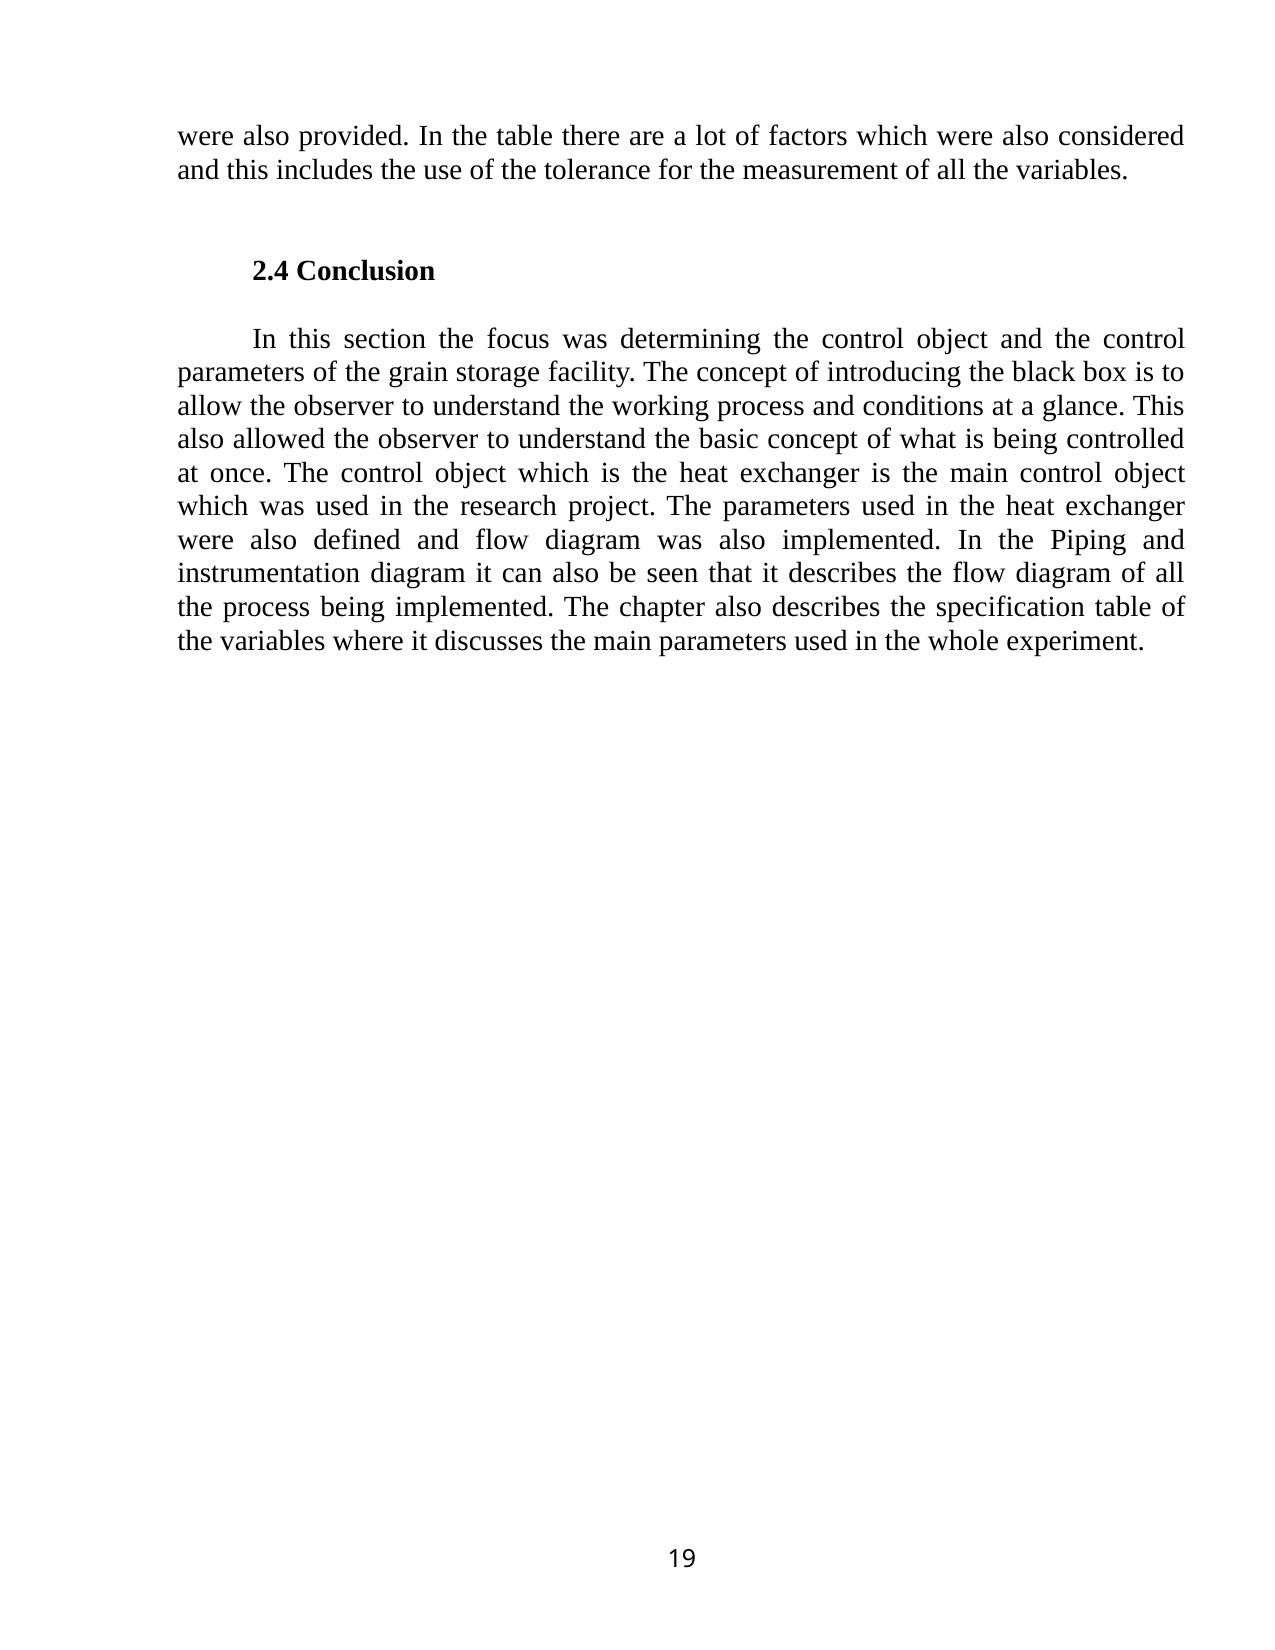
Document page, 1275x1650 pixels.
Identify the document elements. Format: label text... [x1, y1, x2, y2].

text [177, 118, 1186, 186]
subtitle 2.4 Conclusion [177, 253, 1186, 287]
text In this section the focus was determining the control object and the control parameters of the grain storage facility. The concept of introducing the black box is to allow the observer to understand the working process and conditions at a glance. This also allowed the observer to understand the basic concept of what is being controlled at once. The control object which is the heat exchanger is the main control object which was used in the research project. The parameters used in the heat exchanger were also defined and flow diagram was also implemented. In the Piping and instrumentation diagram it can also be seen that it describes the flow diagram of all the process being implemented. The chapter also describes the specification table of the variables where it discusses the main parameters used in the whole experiment. [177, 321, 1186, 656]
